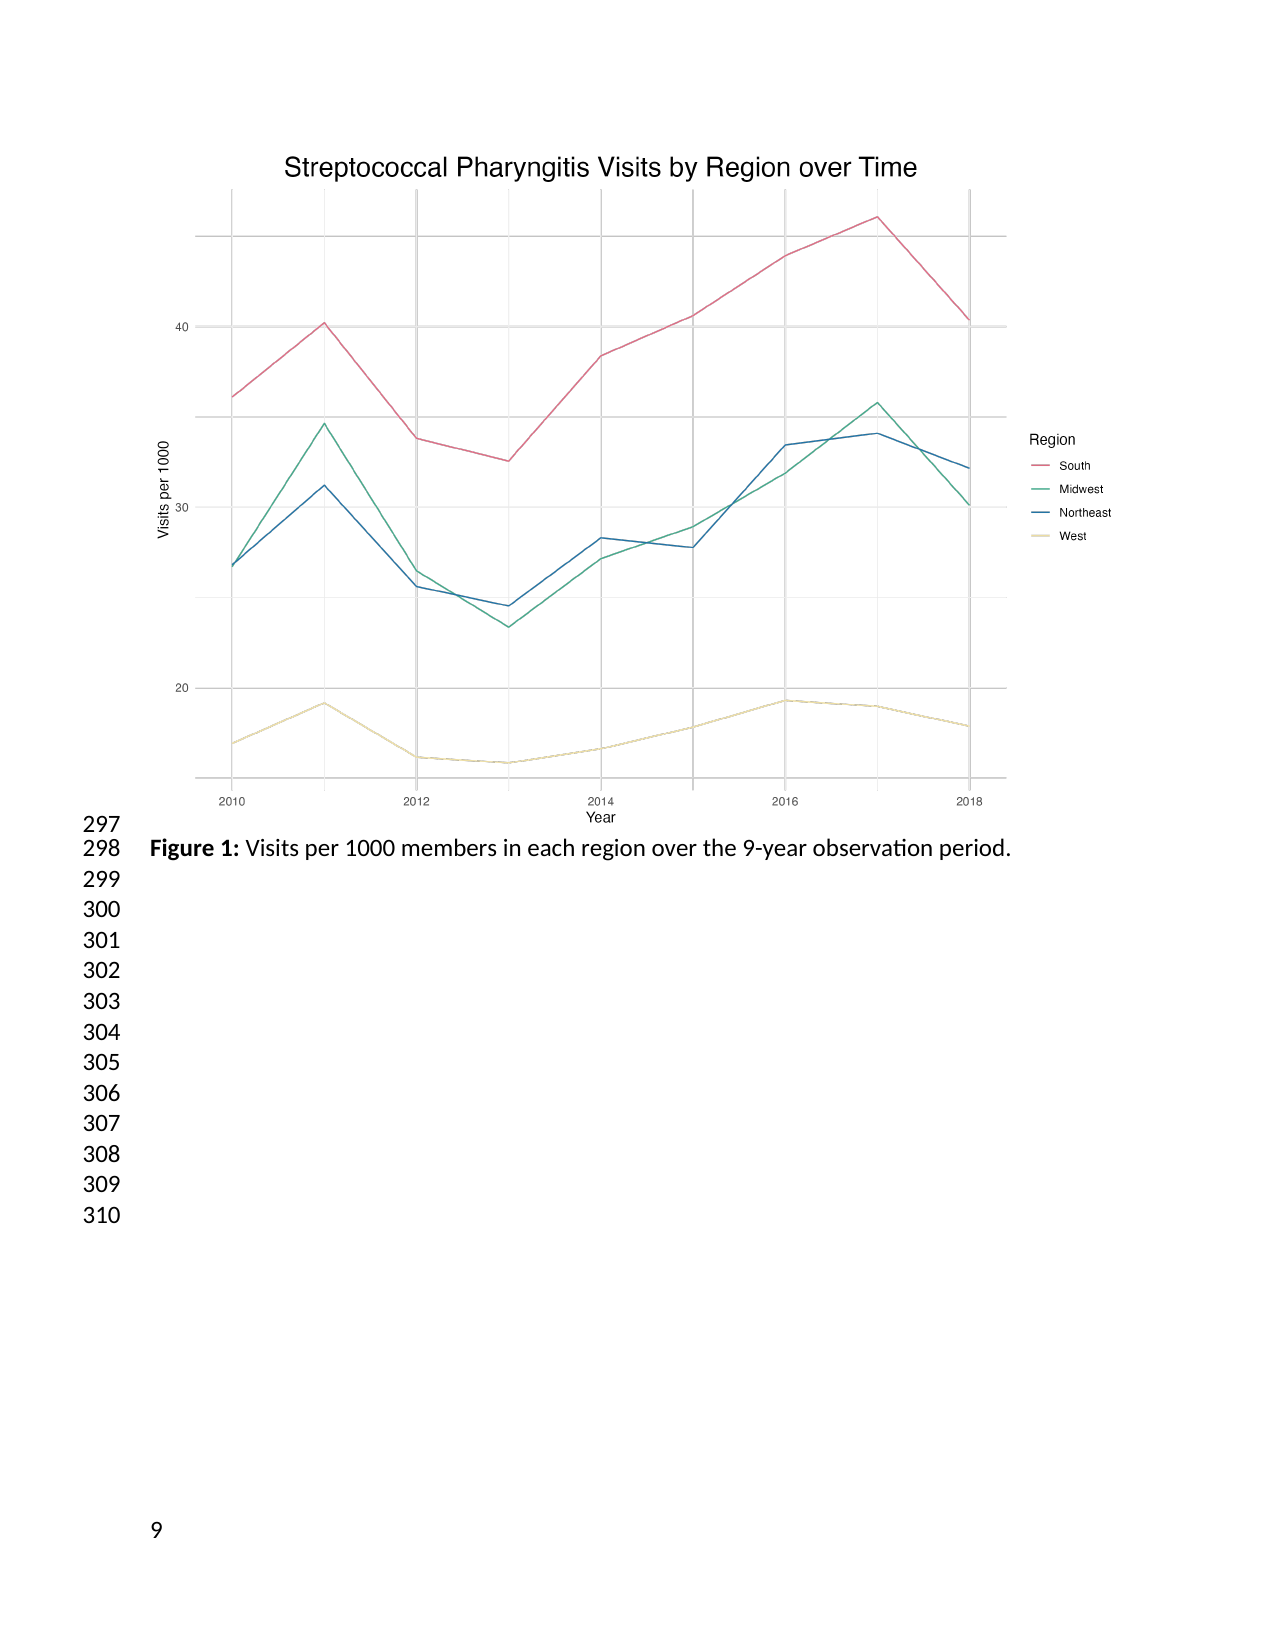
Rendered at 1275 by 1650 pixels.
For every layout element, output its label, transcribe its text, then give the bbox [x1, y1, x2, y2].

text Figure 1: Visits per 1000 members in each region over the 9-year observation period. [150, 833, 1125, 863]
picture [150, 150, 1125, 833]
